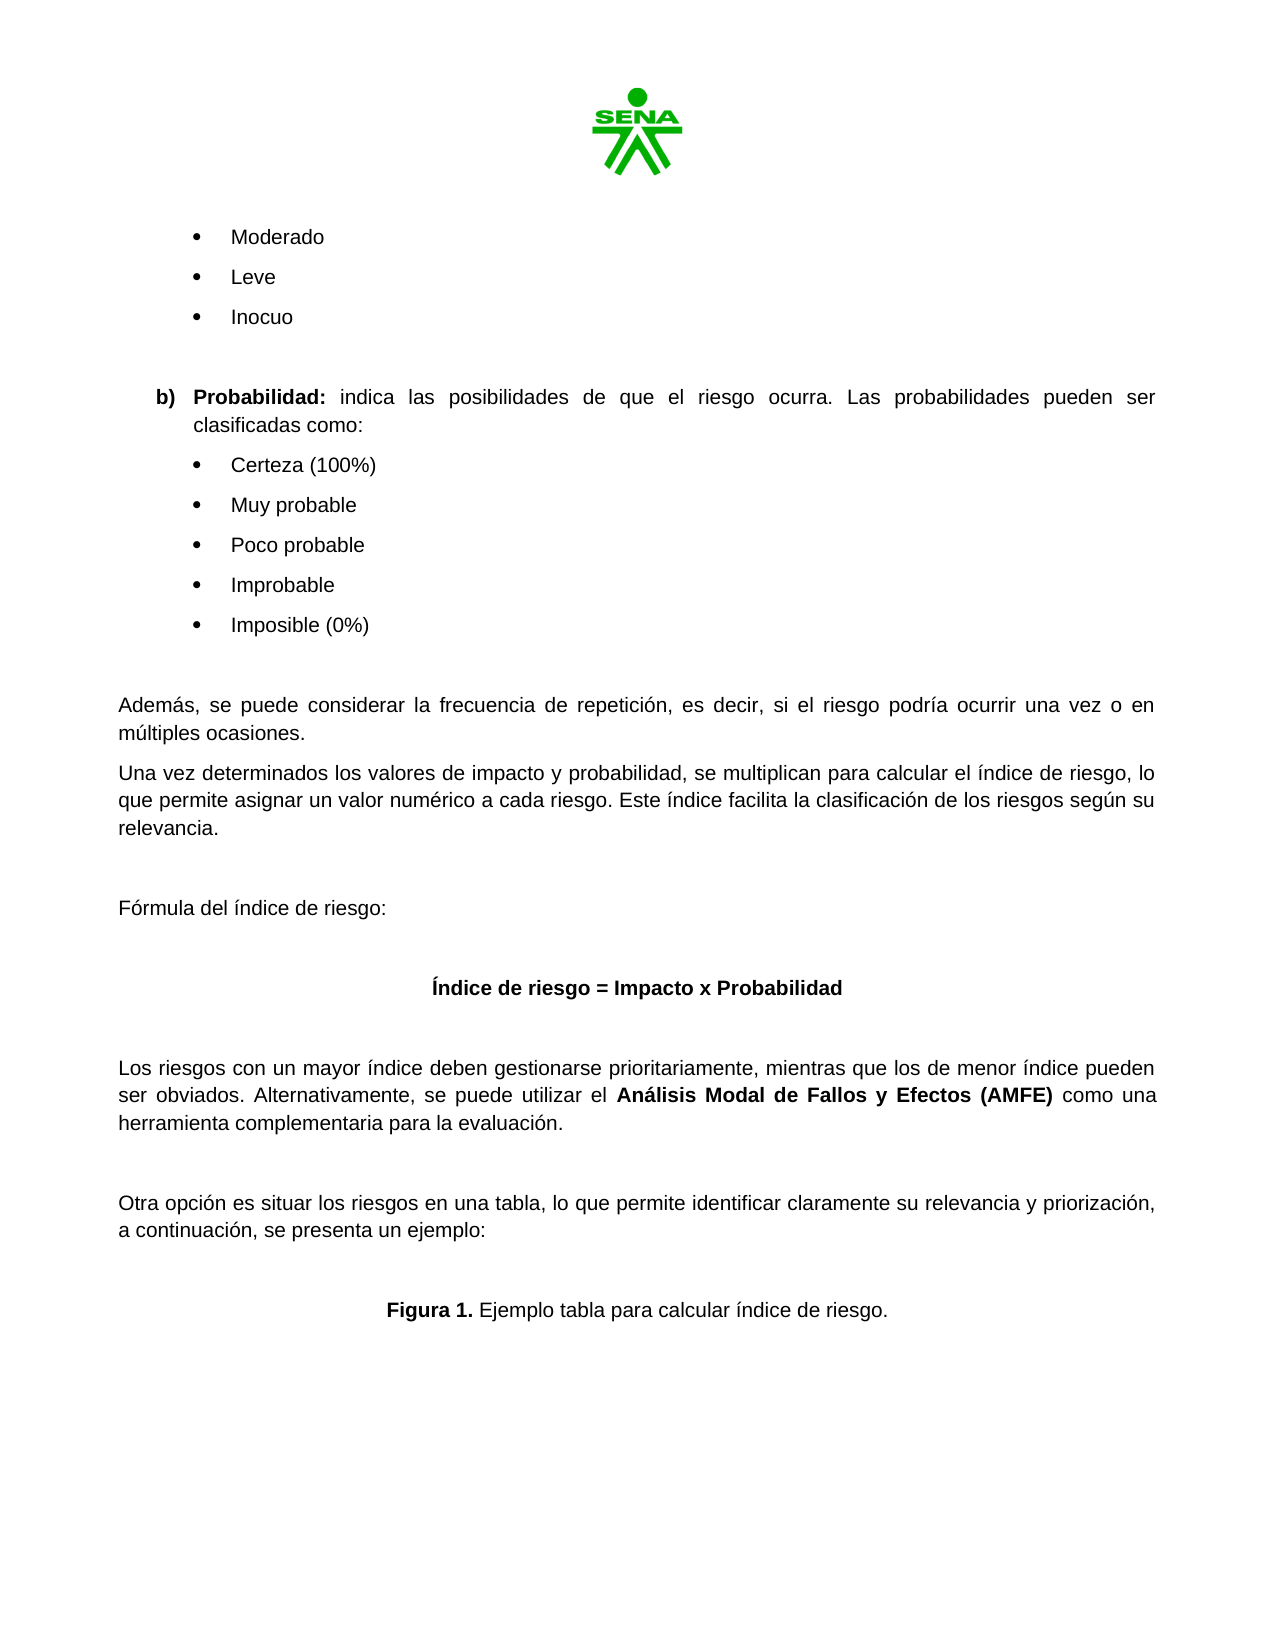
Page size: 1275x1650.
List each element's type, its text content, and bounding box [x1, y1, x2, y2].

list Poco probable [193, 533, 1157, 557]
text Los riesgos con un mayor índice deben gestionarse prioritariamente, mientras que los de menor índice pueden ser obviados. Alternativamente, se puede utilizar el Análisis Modal de Fallos y Efectos (AMFE) como una herramienta complementaria para la evaluación. [118, 1056, 1157, 1134]
text Índice de riesgo = Impacto x Probabilidad [118, 976, 1157, 999]
list Moderado [193, 225, 1157, 249]
text Otra opción es situar los riesgos en una tabla, lo que permite identificar claramente su relevancia y priorización, a continuación, se presenta un ejemplo: [118, 1191, 1157, 1242]
text Fórmula del índice de riesgo: [118, 896, 1157, 919]
list Muy probable [193, 493, 1157, 517]
picture [592, 87, 683, 176]
text Una vez determinados los valores de impacto y probabilidad, se multiplican para calcular el índice de riesgo, lo que permite asignar un valor numérico a cada riesgo. Este índice facilita la clasificación de los riesgos según su relevancia. [118, 761, 1157, 839]
list Certeza (100%) [193, 452, 1157, 477]
list Improbable [193, 573, 1157, 597]
list Leve [193, 265, 1157, 289]
text Figura 1. Ejemplo tabla para calcular índice de riesgo. [118, 1298, 1157, 1322]
text Además, se puede considerar la frecuencia de repetición, es decir, si el riesgo podría ocurrir una vez o en múltiples ocasiones. [118, 693, 1157, 744]
list Probabilidad: indica las posibilidades de que el riesgo ocurra. Las probabilidades pueden ser clasificadas como: [156, 385, 1157, 436]
list Inocuo [193, 305, 1157, 329]
list Imposible (0%) [193, 613, 1157, 637]
